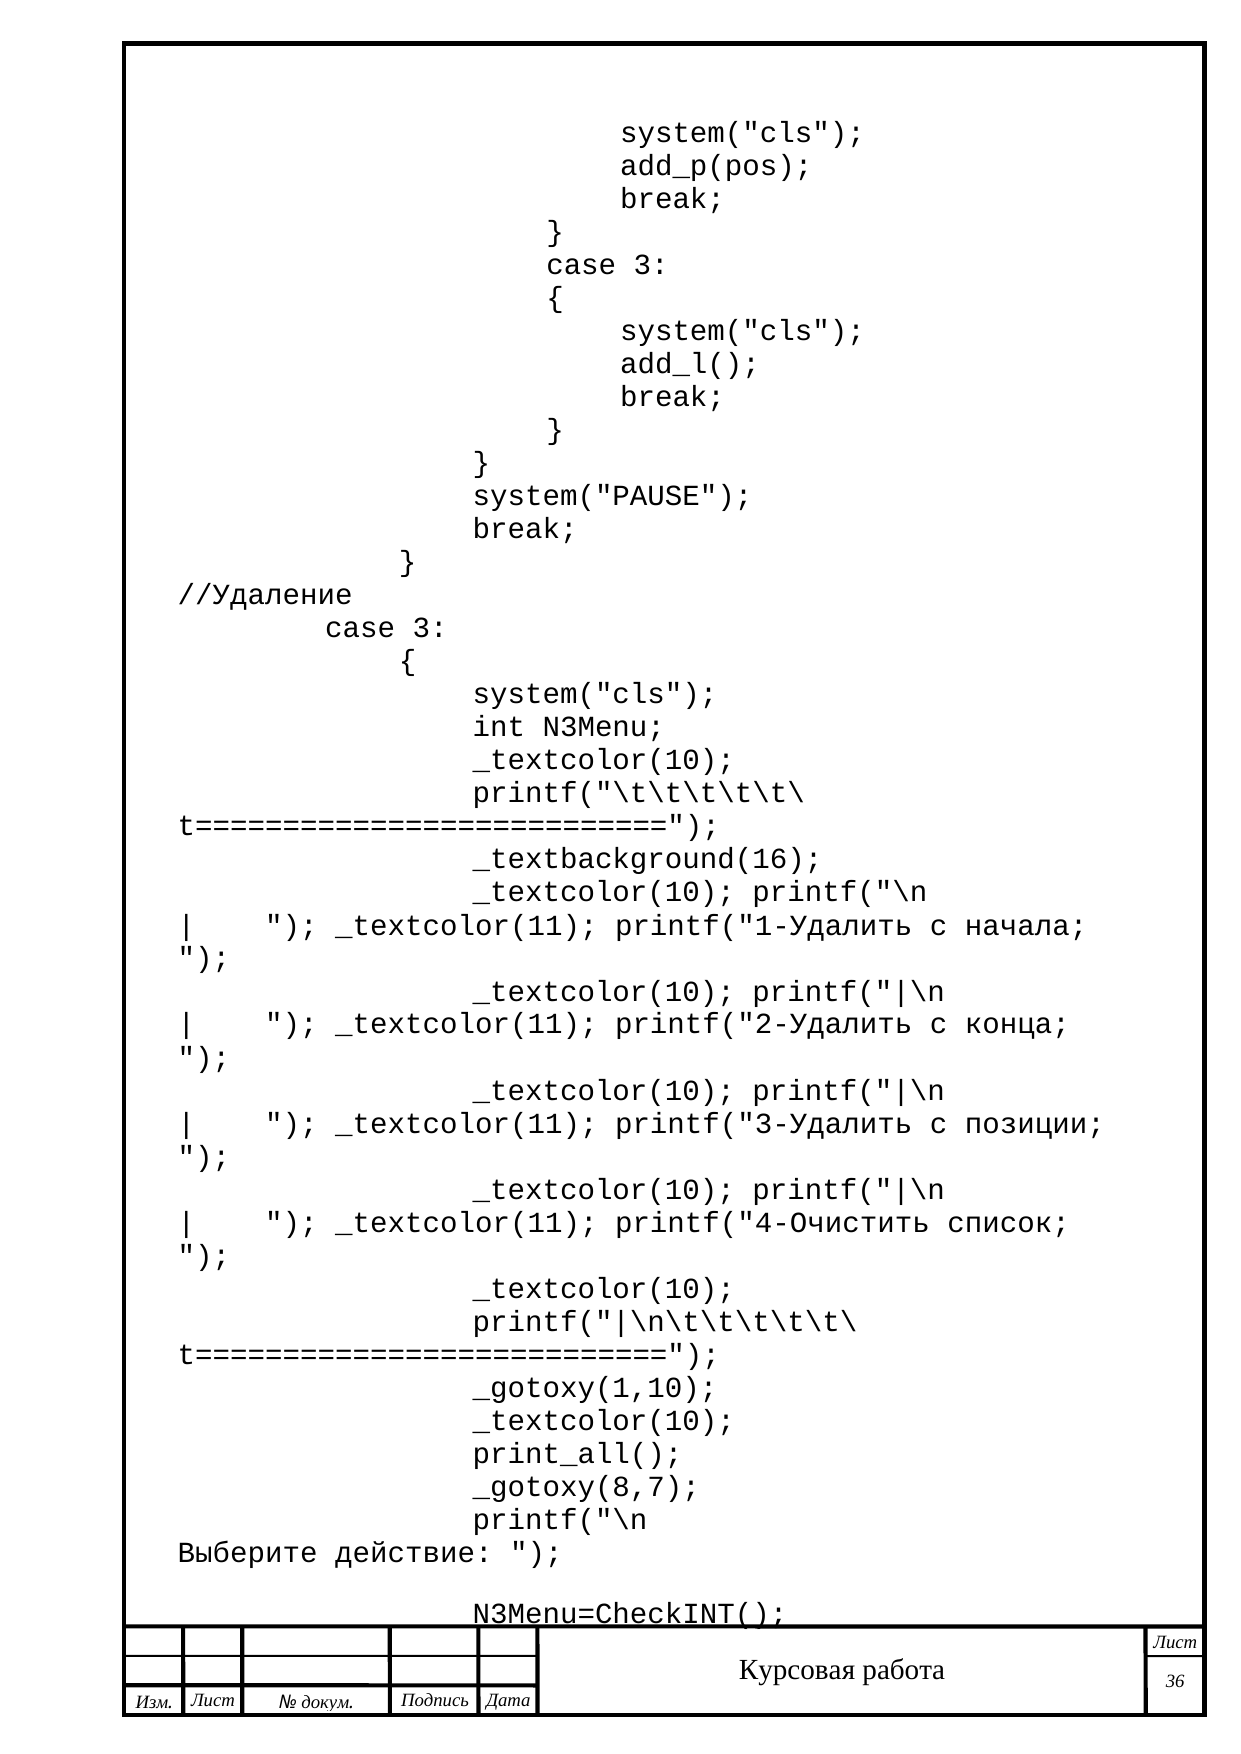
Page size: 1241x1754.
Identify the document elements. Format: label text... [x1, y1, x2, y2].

text } [177, 547, 1152, 580]
text _textcolor(10); [177, 1274, 1152, 1307]
text } [177, 415, 1152, 448]
text _textcolor(10); printf("|\n | "); _textcolor(11); printf("3-Удалить с позиции; "); [177, 1076, 1152, 1175]
text _gotoxy(1,10); [177, 1373, 1152, 1406]
text print_all(); [177, 1439, 1152, 1472]
text case 3: [177, 250, 1152, 283]
text case 3: [177, 613, 1152, 646]
text _textbackground(16); [177, 844, 1152, 878]
text system("cls"); [177, 118, 1152, 151]
text _textcolor(10); printf("|\n | "); _textcolor(11); printf("4-Очистить список; "); [177, 1175, 1152, 1274]
text break; [177, 184, 1152, 217]
text //Удаление [177, 580, 1152, 613]
text } [177, 448, 1152, 481]
text _gotoxy(8,7); [177, 1472, 1152, 1505]
text _textcolor(10); [177, 746, 1152, 778]
text printf("|\n\t\t\t\t\t\t==========================="); [177, 1307, 1152, 1373]
text add_p(pos); [177, 151, 1152, 184]
text printf("\n Выберите действие: "); [177, 1505, 1152, 1571]
text _textcolor(10); [177, 1406, 1152, 1439]
text break; [177, 382, 1152, 415]
text N3Menu=CheckINT(); [177, 1599, 1152, 1624]
text break; [177, 514, 1152, 547]
text int N3Menu; [177, 712, 1152, 746]
text { [177, 646, 1152, 679]
text _textcolor(10); printf("|\n | "); _textcolor(11); printf("2-Удалить с конца; "); [177, 977, 1152, 1076]
text { [177, 283, 1152, 316]
text system("PAUSE"); [177, 481, 1152, 514]
text } [177, 217, 1152, 250]
text system("cls"); [177, 316, 1152, 349]
text add_l(); [177, 349, 1152, 382]
text system("cls"); [177, 679, 1152, 712]
text printf("\t\t\t\t\t\t==========================="); [177, 778, 1152, 844]
text _textcolor(10); printf("\n | "); _textcolor(11); printf("1-Удалить с начала; "); [177, 878, 1152, 977]
